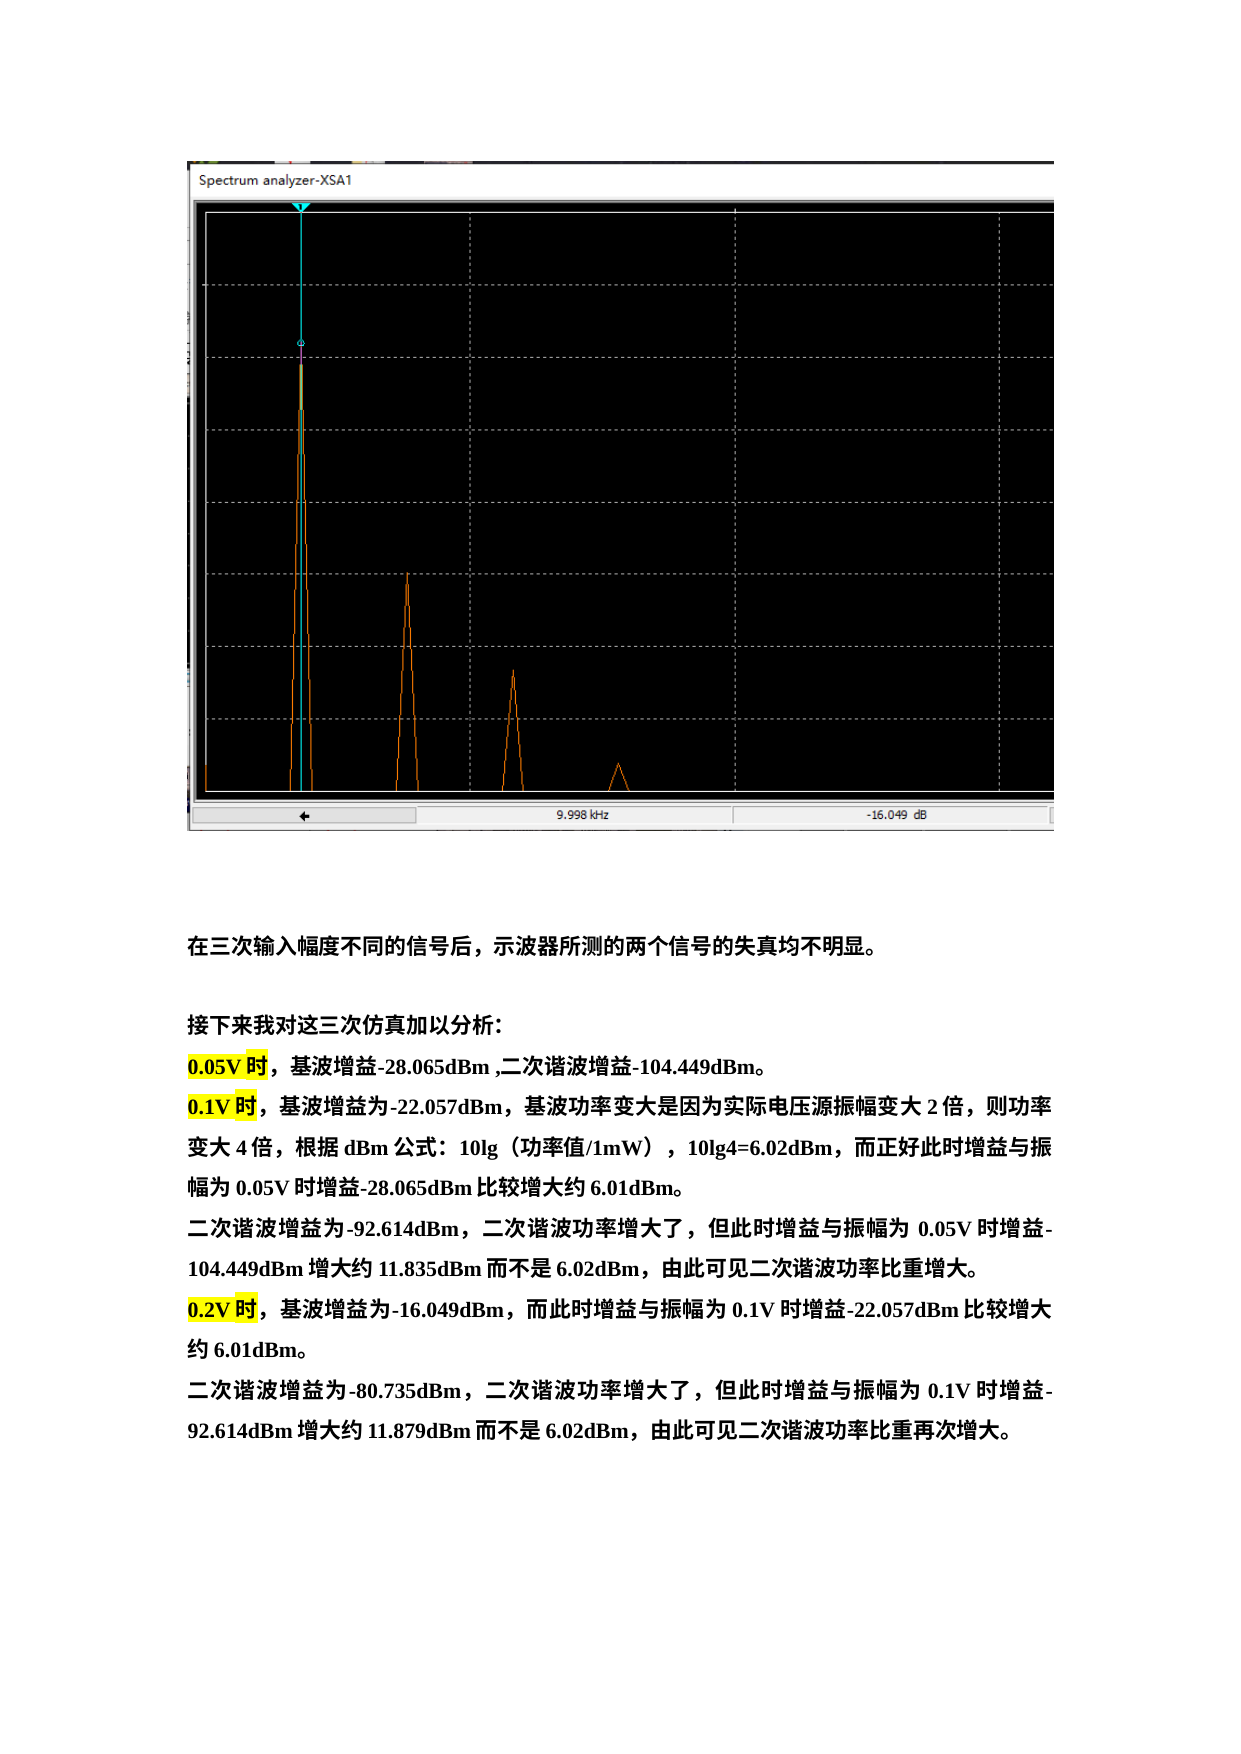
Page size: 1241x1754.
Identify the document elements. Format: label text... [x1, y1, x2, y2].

text 0.05V时，基波增益-28.065dBm ,二次谐波增益-104.449dBm。 [187, 1048, 1053, 1081]
text 0.1V时，基波增益为-22.057dBm，基波功率变大是因为实际电压源振幅变大2倍，则功率变大4倍，根据dBm公式：10lg（功率值/1mW），10lg4=6.02dBm，而正好此时增益与振幅为0.05V时增益-28.065dBm比较增大约6.01dBm。 [187, 1089, 1053, 1202]
text 二次谐波增益为-80.735dBm，二次谐波功率增大了，但此时增益与振幅为0.1V时增益-92.614dBm增大约11.879dBm而不是6.02dBm，由此可见二次谐波功率比重再次增大。 [187, 1372, 1053, 1446]
text 0.2V时，基波增益为-16.049dBm，而此时增益与振幅为0.1V时增益-22.057dBm比较增大约6.01dBm。 [187, 1291, 1053, 1364]
text 在三次输入幅度不同的信号后，示波器所测的两个信号的失真均不明显。 [187, 929, 1053, 961]
text 二次谐波增益为-92.614dBm，二次谐波功率增大了，但此时增益与振幅为0.05V时增益-104.449dBm增大约11.835dBm而不是6.02dBm，由此可见二次谐波功率比重增大。 [187, 1210, 1053, 1283]
text 接下来我对这三次仿真加以分析： [187, 1008, 1053, 1040]
picture [187, 161, 1054, 831]
